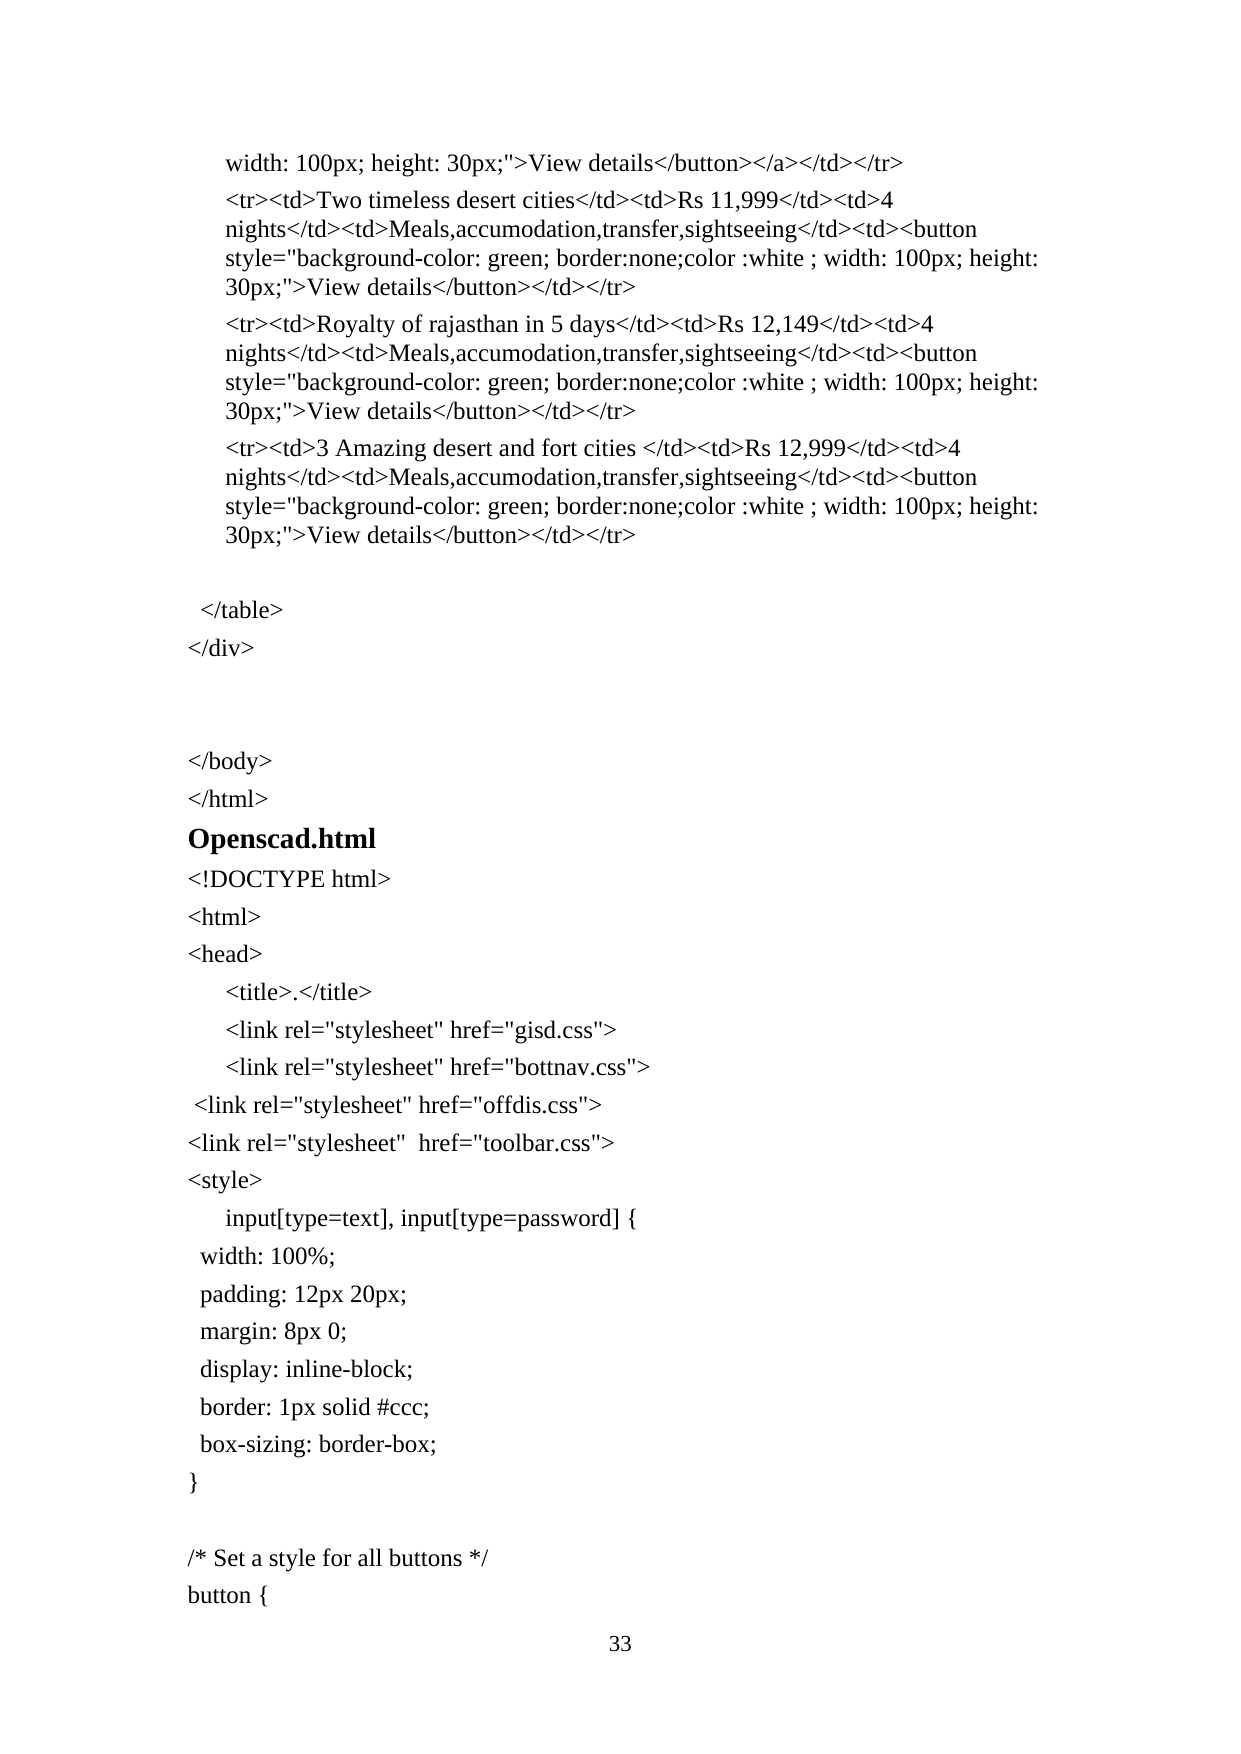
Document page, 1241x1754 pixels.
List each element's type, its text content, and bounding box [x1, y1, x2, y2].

subtitle </html> [187, 784, 1140, 812]
subtitle margin: 8px 0; [187, 1316, 1140, 1345]
subtitle Openscad.html [187, 821, 1140, 855]
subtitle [187, 148, 1140, 177]
subtitle <tr><td>Two timeless desert cities</td><td>Rs 11,999</td><td>4 nights</td><td>Meals,accumodation,transfer,sightseeing</td><td><button style="background-color: green; border:none;color :white ; width: 100px; height: 30px;">View details</button></td></tr> [187, 186, 1140, 301]
subtitle input[type=text], input[type=password] { [187, 1203, 1140, 1232]
subtitle </table> [187, 595, 1140, 624]
subtitle <title>.</title> [187, 977, 1140, 1006]
subtitle <link rel="stylesheet" href="gisd.css"> [187, 1015, 1140, 1043]
subtitle <tr><td>Royalty of rajasthan in 5 days</td><td>Rs 12,149</td><td>4 nights</td><td>Meals,accumodation,transfer,sightseeing</td><td><button style="background-color: green; border:none;color :white ; width: 100px; height: 30px;">View details</button></td></tr> [187, 309, 1140, 424]
subtitle } [187, 1467, 1140, 1496]
subtitle <head> [187, 939, 1140, 968]
subtitle <html> [187, 902, 1140, 930]
subtitle display: inline-block; [187, 1354, 1140, 1383]
subtitle box-sizing: border-box; [187, 1429, 1140, 1458]
subtitle <link rel="stylesheet" href="toolbar.css"> [187, 1128, 1140, 1157]
subtitle width: 100%; [187, 1241, 1140, 1270]
subtitle padding: 12px 20px; [187, 1279, 1140, 1307]
subtitle <link rel="stylesheet" href="bottnav.css"> [187, 1052, 1140, 1081]
subtitle </div> [187, 633, 1140, 662]
subtitle <style> [187, 1166, 1140, 1194]
subtitle <tr><td>3 Amazing desert and fort cities </td><td>Rs 12,999</td><td>4 nights</td><td>Meals,accumodation,transfer,sightseeing</td><td><button style="background-color: green; border:none;color :white ; width: 100px; height: 30px;">View details</button></td></tr> [187, 433, 1140, 548]
subtitle /* Set a style for all buttons */ [187, 1543, 1140, 1571]
subtitle <link rel="stylesheet" href="offdis.css"> [187, 1090, 1140, 1119]
subtitle </body> [187, 746, 1140, 775]
subtitle <!DOCTYPE html> [187, 864, 1140, 893]
subtitle border: 1px solid #ccc; [187, 1392, 1140, 1421]
subtitle button { [187, 1580, 1140, 1609]
